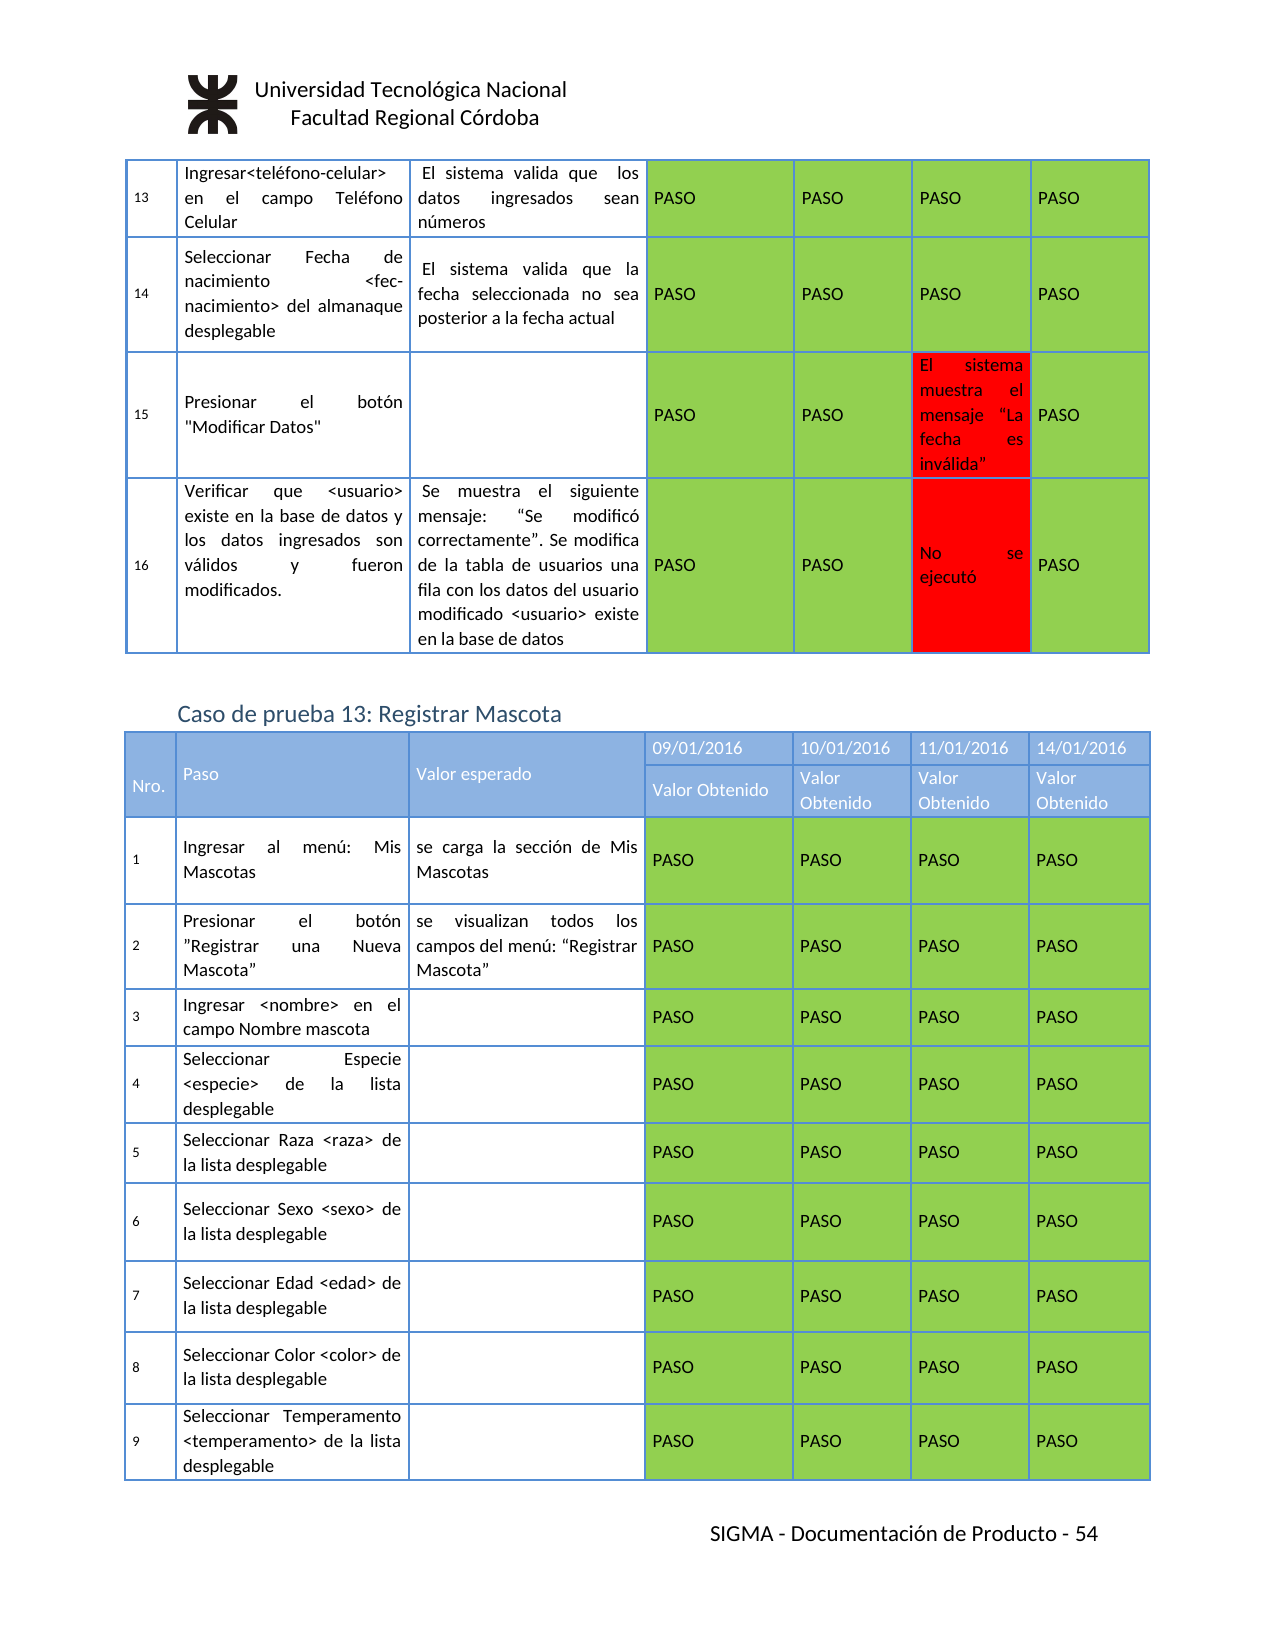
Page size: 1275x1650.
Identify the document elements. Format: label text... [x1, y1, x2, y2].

table_cell PASO [794, 1333, 910, 1403]
table_cell se visualizan todos los campos del menú: “Registrar Mascota” [410, 905, 644, 988]
table_cell [410, 1262, 644, 1331]
table_cell El sistema valida que los datos ingresados sean números [411, 161, 646, 236]
table_header Paso [177, 733, 408, 816]
table_cell Seleccionar Temperamento <temperamento> de la lista desplegable [177, 1405, 408, 1479]
table_cell 13 [128, 161, 176, 236]
table_header 09/01/2016 [646, 733, 792, 764]
table_cell 5 [126, 1124, 175, 1182]
table_cell Se muestra el siguiente mensaje: “Se modificó correctamente”. Se modifica de la tabla de usuarios una fila con los datos del usuario modificado <usuario> existe en la base de datos [411, 479, 646, 652]
table_cell [410, 1124, 644, 1182]
table_cell PASO [1032, 161, 1148, 236]
table_cell 9 [126, 1405, 175, 1479]
table_cell PASO [912, 1405, 1028, 1479]
table_cell PASO [912, 818, 1028, 903]
table_cell PASO [794, 1124, 910, 1182]
table_cell [411, 353, 646, 477]
table_cell PASO [646, 1184, 792, 1260]
table_cell Valor Obtenido [1030, 766, 1149, 816]
table_cell 3 [126, 990, 175, 1045]
table_cell [410, 1405, 644, 1479]
table_cell PASO [912, 1124, 1028, 1182]
table_cell PASO [794, 1047, 910, 1122]
table_cell Verificar que <usuario> existe en la base de datos y los datos ingresados son válidos y fueron modificados. [178, 479, 409, 652]
table_cell PASO [795, 353, 911, 477]
table_cell PASO [1030, 1405, 1149, 1479]
table_cell PASO [913, 238, 1030, 351]
table_cell PASO [794, 818, 910, 903]
table_cell PASO [912, 1047, 1028, 1122]
table_header 11/01/2016 [912, 733, 1028, 764]
table_cell PASO [795, 479, 911, 652]
table_cell El sistema valida que la fecha seleccionada no sea posterior a la fecha actual [411, 238, 646, 351]
table_cell PASO [648, 353, 793, 477]
table_cell [410, 1184, 644, 1260]
table_cell Seleccionar Fecha de nacimiento <fec-nacimiento> del almanaque desplegable [178, 238, 409, 351]
table_cell PASO [646, 1262, 792, 1331]
picture [188, 75, 238, 134]
table_cell PASO [795, 161, 911, 236]
table_cell No se ejecutó [913, 479, 1030, 652]
table_cell Valor Obtenido [646, 766, 792, 816]
table_cell 6 [126, 1184, 175, 1260]
table_cell Ingresar<teléfono-celular> en el campo Teléfono Celular [178, 161, 409, 236]
table_cell Seleccionar Edad <edad> de la lista desplegable [177, 1262, 408, 1331]
table_cell 7 [126, 1262, 175, 1331]
table_cell PASO [794, 1184, 910, 1260]
table_cell PASO [794, 905, 910, 988]
table_cell Presionar el botón ”Registrar una Nueva Mascota” [177, 905, 408, 988]
table_cell PASO [1032, 353, 1148, 477]
subtitle Caso de prueba 13: Registrar Mascota [177, 698, 1098, 729]
table_cell se carga la sección de Mis Mascotas [410, 818, 644, 903]
table_cell PASO [646, 990, 792, 1045]
table_cell PASO [646, 905, 792, 988]
table_cell Seleccionar Color <color> de la lista desplegable [177, 1333, 408, 1403]
table_cell [410, 1333, 644, 1403]
table_cell El sistema muestra el mensaje “La fecha es inválida” [913, 353, 1030, 477]
table_cell PASO [794, 1262, 910, 1331]
table_cell PASO [795, 238, 911, 351]
table_cell PASO [794, 1405, 910, 1479]
table_cell PASO [646, 1333, 792, 1403]
table_cell 2 [126, 905, 175, 988]
table_cell PASO [1030, 1184, 1149, 1260]
table_cell PASO [646, 1405, 792, 1479]
table_cell PASO [648, 238, 793, 351]
table_cell PASO [1030, 1047, 1149, 1122]
table_cell PASO [1030, 1333, 1149, 1403]
table_cell PASO [1030, 1262, 1149, 1331]
table_cell 15 [128, 353, 176, 477]
table_cell PASO [912, 1262, 1028, 1331]
table_header 10/01/2016 [794, 733, 910, 764]
table_cell Ingresar <nombre> en el campo Nombre mascota [177, 990, 408, 1045]
table_cell PASO [1032, 238, 1148, 351]
table_cell PASO [646, 818, 792, 903]
table_cell PASO [912, 905, 1028, 988]
table_cell 16 [128, 479, 176, 652]
table_header Nro. [126, 733, 175, 816]
table_cell Seleccionar Sexo <sexo> de la lista desplegable [177, 1184, 408, 1260]
table_cell PASO [646, 1124, 792, 1182]
table_cell PASO [648, 479, 793, 652]
table_cell [410, 1047, 644, 1122]
table_cell 8 [126, 1333, 175, 1403]
table_cell PASO [912, 990, 1028, 1045]
table_cell 1 [126, 818, 175, 903]
table_cell PASO [794, 990, 910, 1045]
table_cell Ingresar al menú: Mis Mascotas [177, 818, 408, 903]
table_cell Seleccionar Raza <raza> de la lista desplegable [177, 1124, 408, 1182]
table_cell PASO [1030, 1124, 1149, 1182]
table_cell PASO [912, 1333, 1028, 1403]
table_header Valor esperado [410, 733, 644, 816]
table_cell PASO [912, 1184, 1028, 1260]
table_cell PASO [648, 161, 793, 236]
table_cell [410, 990, 644, 1045]
table_cell Seleccionar Especie <especie> de la lista desplegable [177, 1047, 408, 1122]
table_cell Presionar el botón "Modificar Datos" [178, 353, 409, 477]
table_cell PASO [1030, 990, 1149, 1045]
table_cell PASO [1030, 905, 1149, 988]
table_cell 4 [126, 1047, 175, 1122]
table_cell PASO [1032, 479, 1148, 652]
table_cell PASO [646, 1047, 792, 1122]
table_cell PASO [913, 161, 1030, 236]
table_cell Valor Obtenido [794, 766, 910, 816]
table_cell 14 [128, 238, 176, 351]
table_cell Valor Obtenido [912, 766, 1028, 816]
table_cell PASO [1030, 818, 1149, 903]
